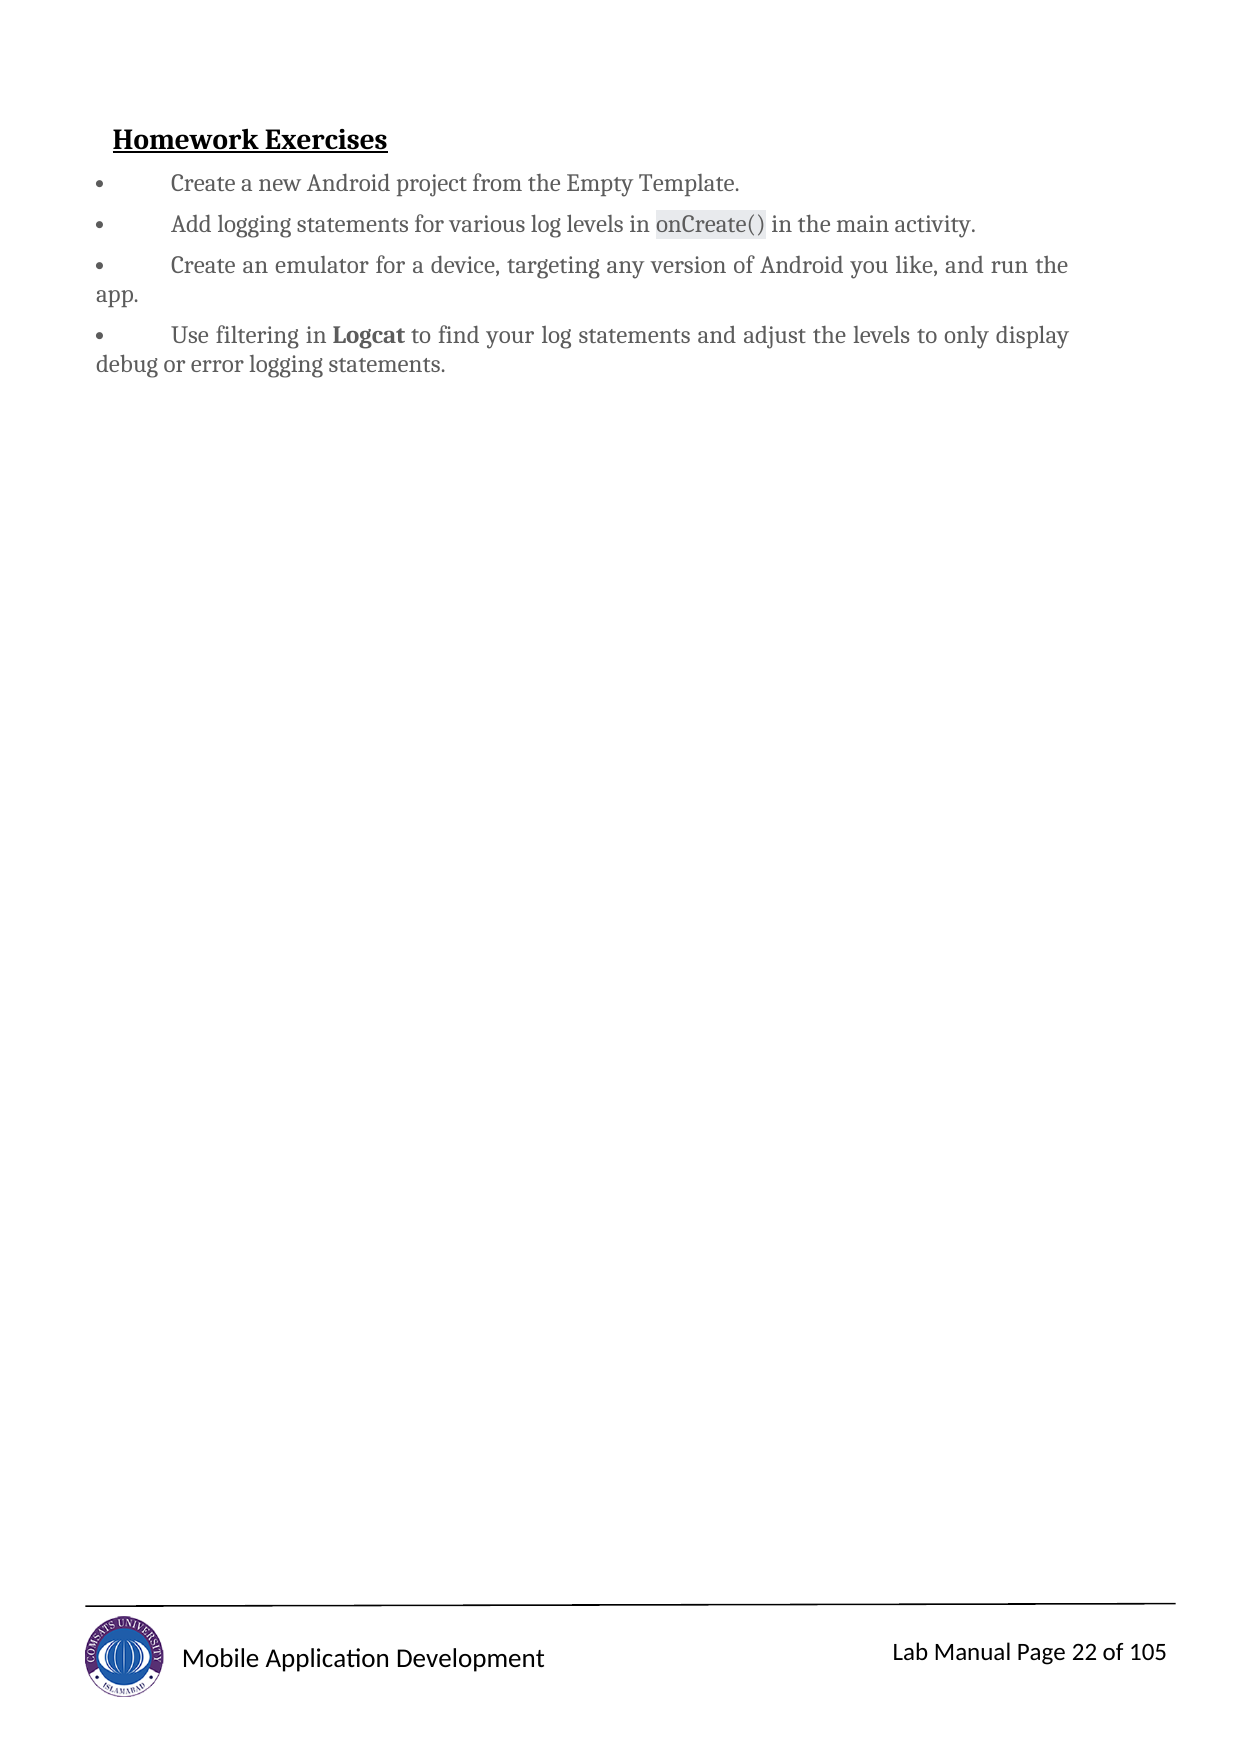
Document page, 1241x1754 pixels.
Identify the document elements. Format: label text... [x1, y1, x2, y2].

list Add logging statements for various log levels in onCreate() in the main activity. [96, 210, 656, 239]
list Use filtering in Logcat to find your log statements and adjust the levels to only display debug or error logging statements. [96, 321, 1070, 379]
picture [85, 1616, 165, 1697]
subtitle Homework Exercises [112, 123, 1070, 156]
list Create a new Android project from the Empty Template. [96, 169, 1070, 198]
list Create an emulator for a device, targeting any version of Android you like, and run the app. [96, 251, 1070, 309]
list Add logging statements for various log levels in onCreate() in the main activity. [766, 210, 1070, 239]
